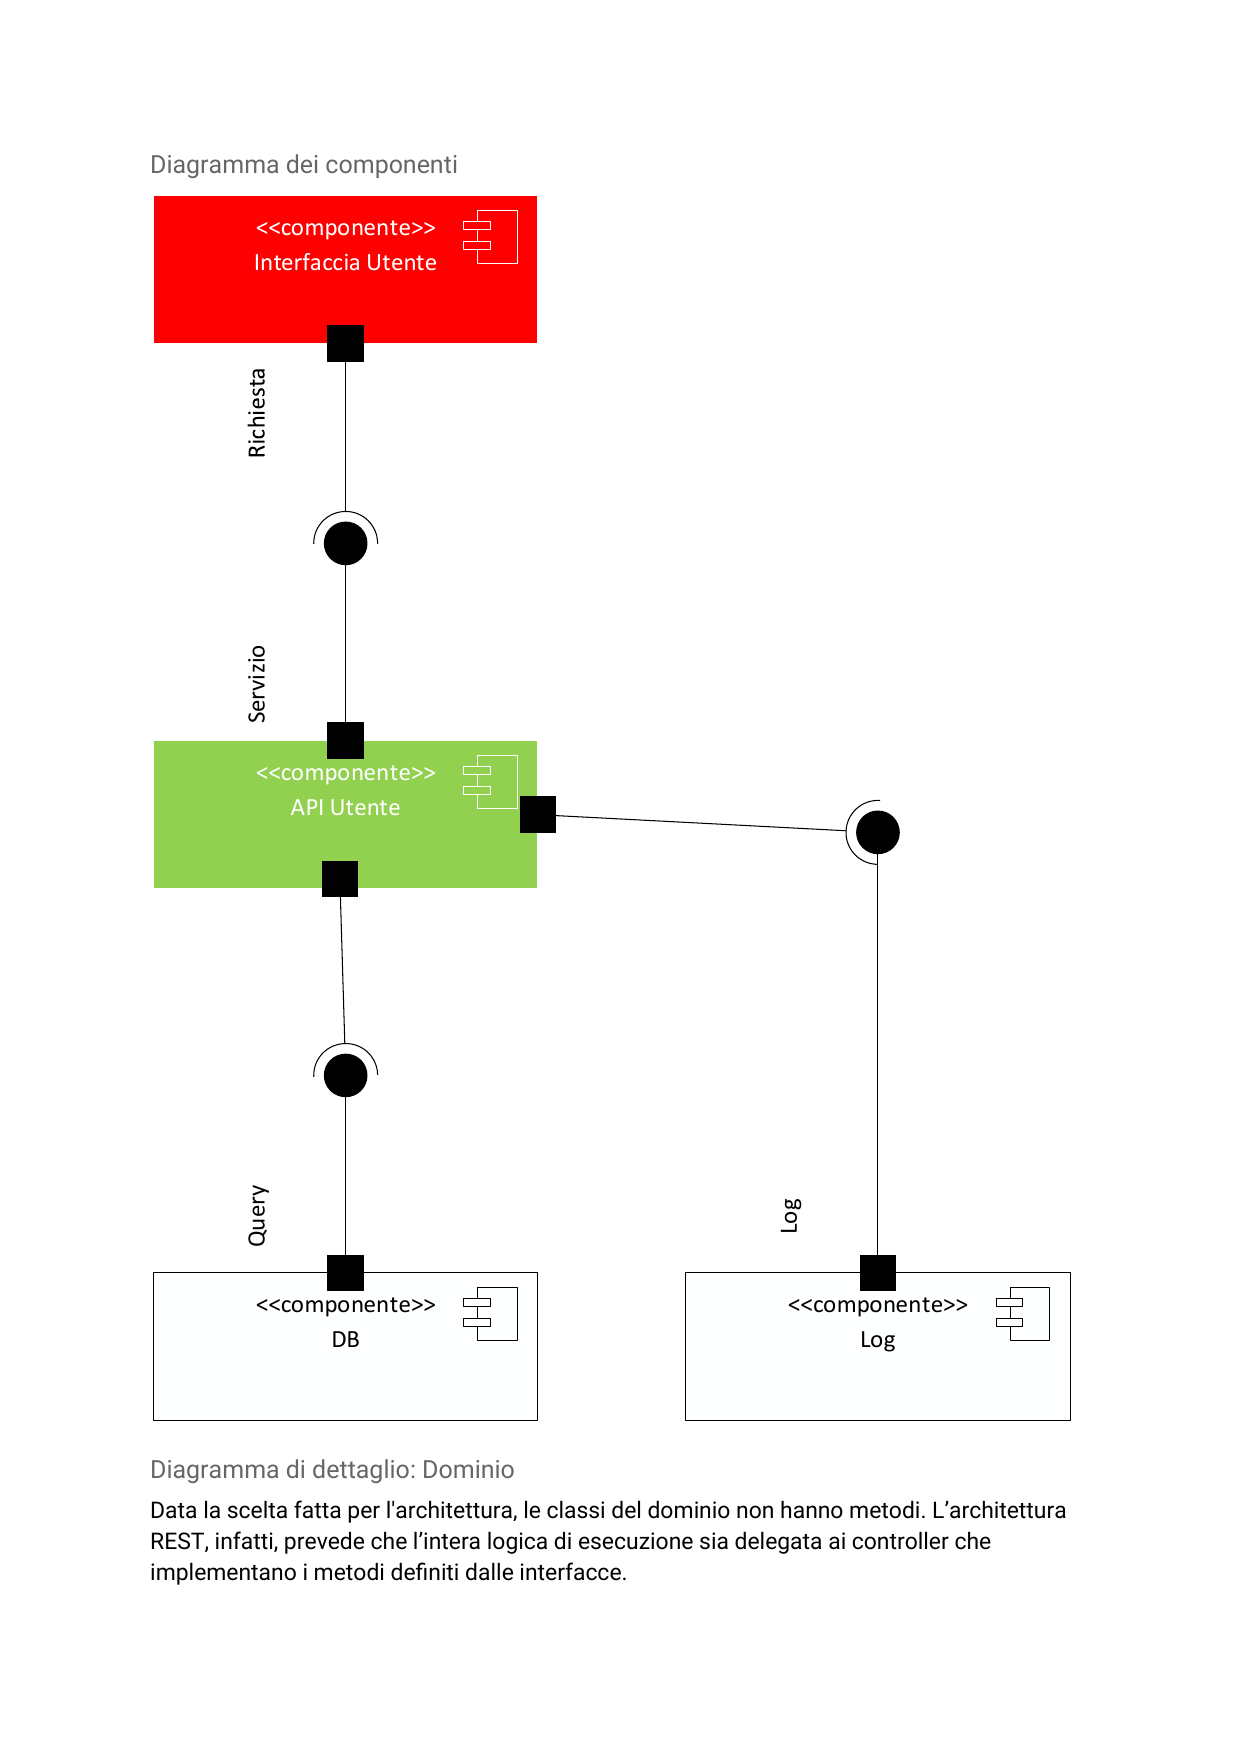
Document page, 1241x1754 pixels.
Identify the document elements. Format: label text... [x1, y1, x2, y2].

subtitle Diagramma di dettaglio: Dominio [150, 1455, 1090, 1484]
text Data la scelta fatta per l'architettura, le classi del dominio non hanno metodi. L’architettura REST, infatti, prevede che l’intera logica di esecuzione sia delegata ai controller che implementano i metodi definiti dalle interfacce. [150, 1497, 1090, 1586]
subtitle Diagramma dei componenti [150, 150, 1090, 179]
